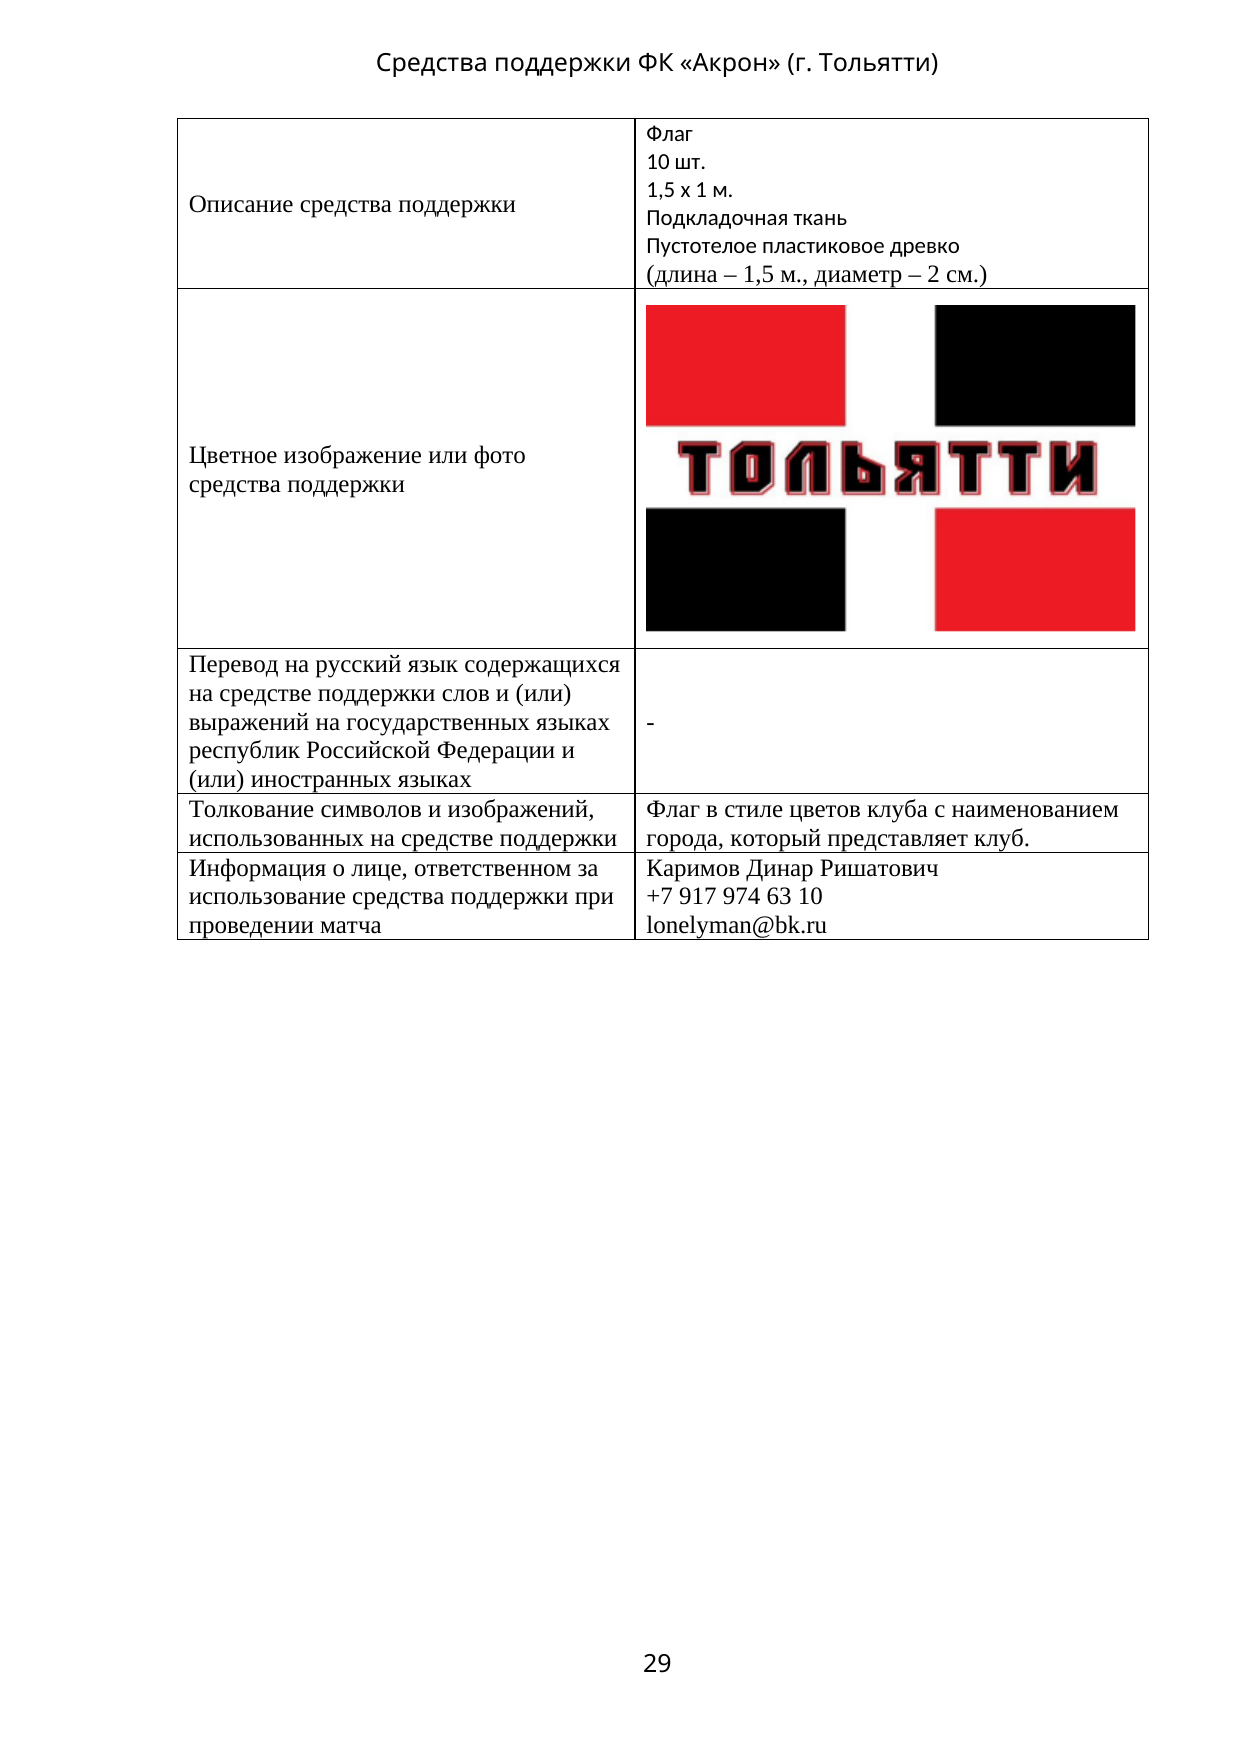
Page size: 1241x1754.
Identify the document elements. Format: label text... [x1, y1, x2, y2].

table_header Описание средства поддержки [178, 119, 634, 288]
table_cell Цветное изображение или фото средства поддержки [178, 289, 634, 648]
table_cell Перевод на русский язык содержащихся на средстве поддержки слов и (или) выражений на государственных языках республик Российской Федерации и (или) иностранных языках [178, 649, 634, 793]
table_cell Информация о лице, ответственном за использование средства поддержки при проведении матча [178, 853, 634, 939]
table_header [636, 119, 1148, 288]
picture [646, 305, 1136, 633]
table_cell [636, 853, 1148, 939]
table_cell Толкование символов и изображений, использованных на средстве поддержки [178, 794, 634, 852]
